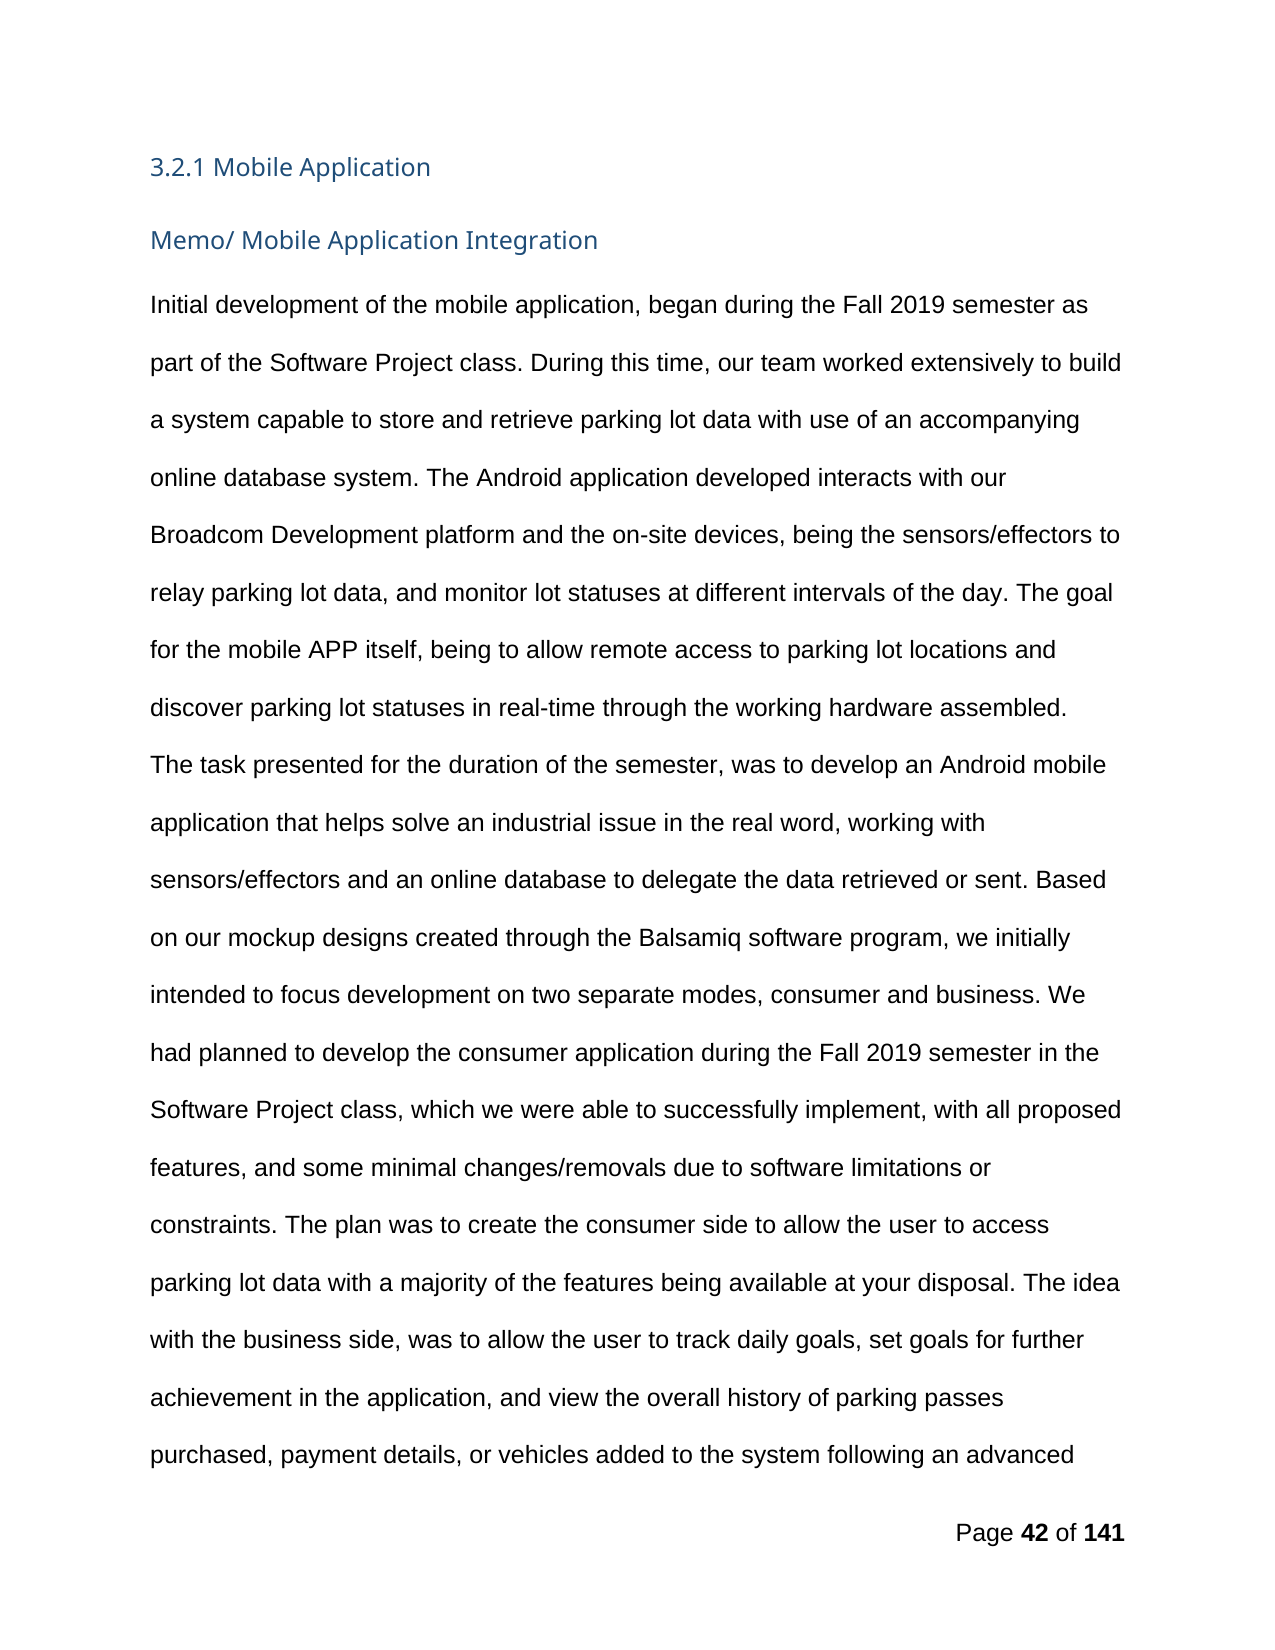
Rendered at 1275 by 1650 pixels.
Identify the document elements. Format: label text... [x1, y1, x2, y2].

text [150, 290, 1125, 1469]
subtitle 3.2.1 Mobile Application [150, 150, 1125, 184]
subtitle Memo/ Mobile Application Integration [150, 222, 1125, 256]
